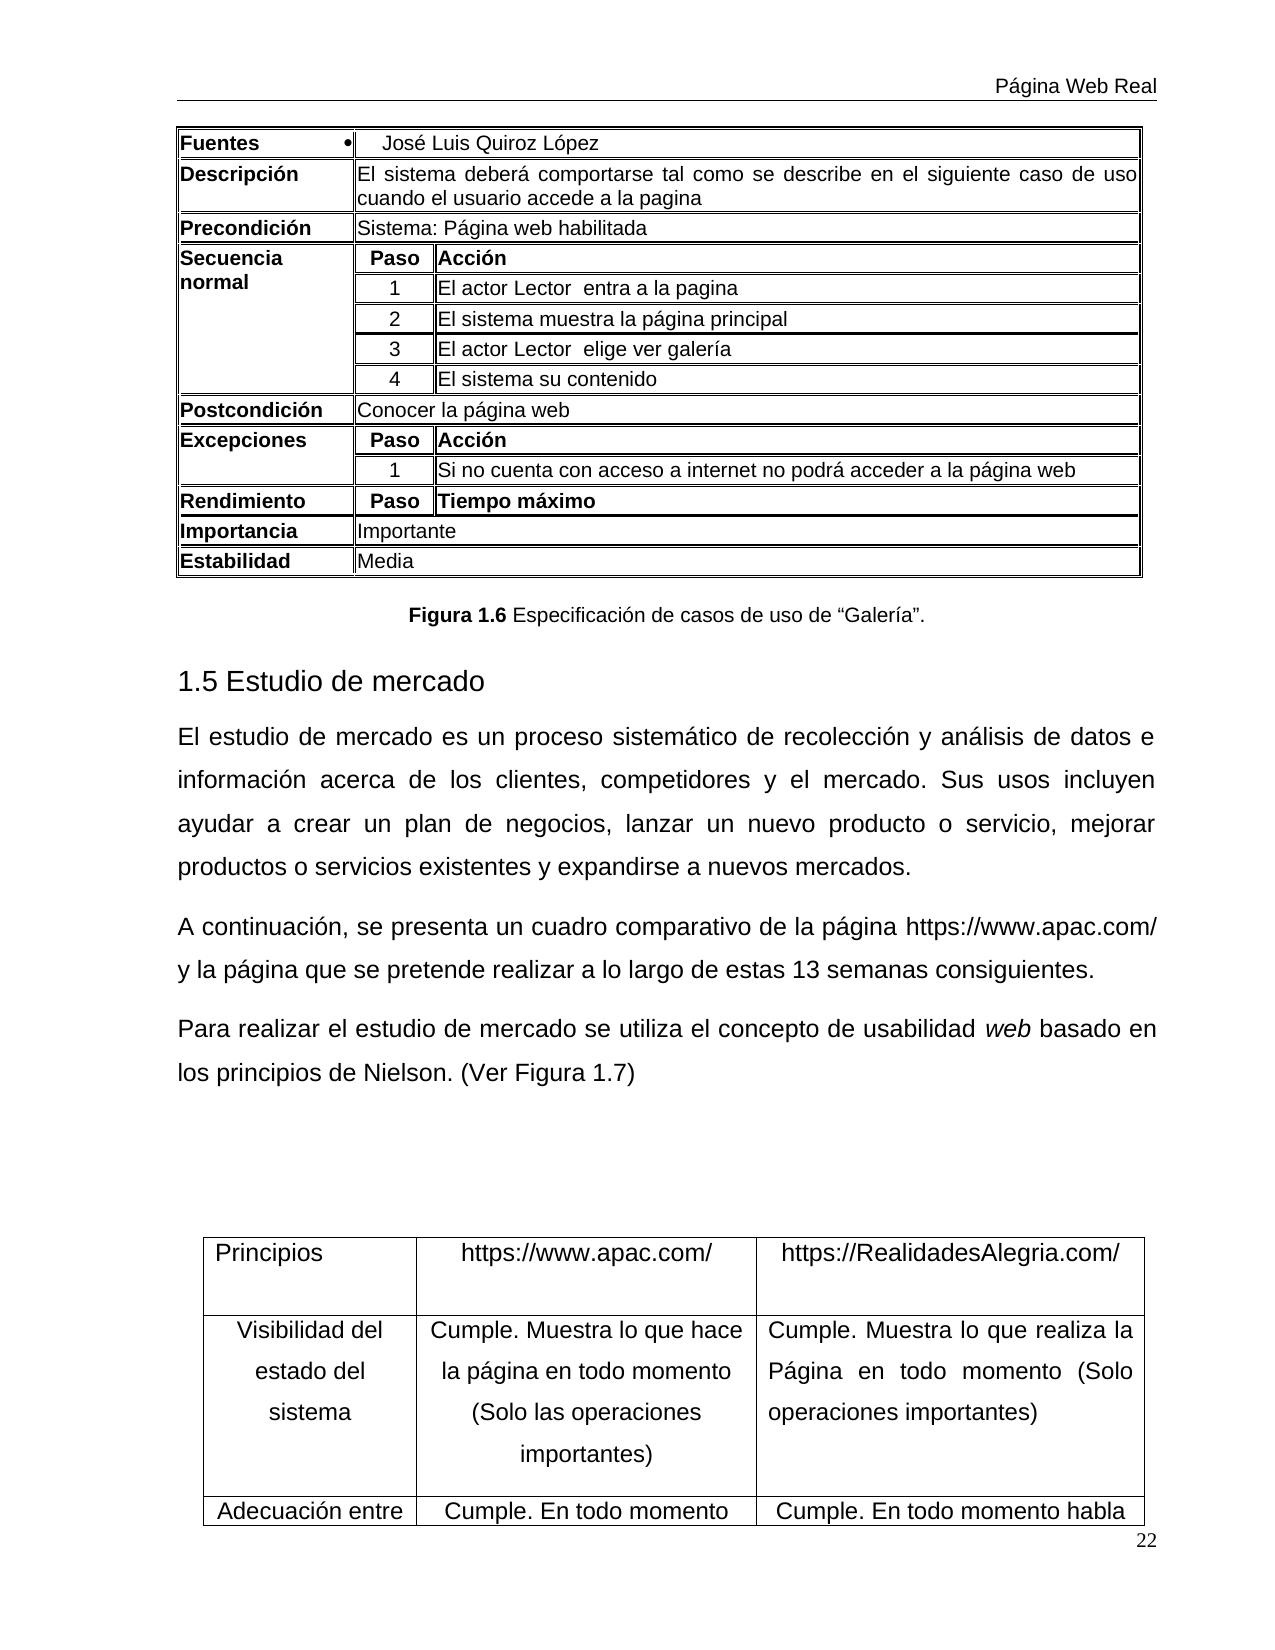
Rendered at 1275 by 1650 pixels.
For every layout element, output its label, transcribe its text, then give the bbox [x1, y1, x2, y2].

table_cell Estabilidad [179, 544, 354, 574]
table_cell El sistema muestra la página principal [435, 302, 1141, 332]
table_cell Media [355, 544, 1140, 574]
table_cell Precondición [177, 211, 354, 241]
table_header https://RealidadesAlegria.com/ [757, 1238, 1144, 1314]
table_cell El actor Lector elige ver galería [437, 332, 1139, 362]
table_cell Paso [356, 245, 433, 271]
table_cell Visibilidad del estado del sistema [204, 1316, 416, 1496]
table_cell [204, 1497, 416, 1524]
table_cell José Luis Quiroz López [355, 130, 1139, 157]
text Para realizar el estudio de mercado se utiliza el concepto de usabilidad web basado en los principios de Nielson. (Ver Figura 1.7) [177, 1014, 1157, 1086]
table_cell Importante [356, 514, 1139, 544]
text El estudio de mercado es un proceso sistemático de recolección y análisis de datos e información acerca de los clientes, competidores y el mercado. Sus usos incluyen ayudar a crear un plan de negocios, lanzar un nuevo producto o servicio, mejorar productos o servicios existentes y expandirse a nuevos mercados. [177, 722, 1157, 880]
table_cell 4 [356, 366, 433, 393]
text Figura 1.6 Especificación de casos de uso de “Galería”. [177, 603, 1157, 627]
text A continuación, se presenta un cuadro comparativo de la página https://www.apac.com/ y la página que se pretende realizar a lo largo de estas 13 semanas consiguientes. [177, 911, 1157, 983]
table_cell Secuencia normal [179, 241, 353, 393]
table_cell El sistema su contenido [437, 363, 1140, 393]
table_cell Fuentes [179, 130, 354, 157]
table_cell Cumple. Muestra lo que hace la página en todo momento (Solo las operaciones importantes) [417, 1316, 756, 1496]
table_cell Importancia [179, 514, 353, 544]
table_cell 3 [356, 335, 433, 362]
table_cell Si no cuenta con acceso a internet no podrá acceder a la página web [437, 453, 1140, 484]
table_cell Paso [356, 427, 433, 453]
table_cell Rendimiento [177, 484, 354, 514]
table_cell Descripción [177, 157, 354, 211]
table_cell Acción [437, 241, 1140, 271]
table_cell El sistema deberá comportarse tal como se describe en el siguiente caso de uso cuando el usuario accede a la pagina [355, 157, 1141, 211]
table_cell Postcondición [177, 393, 354, 423]
table_cell 2 [356, 305, 433, 332]
table_cell Excepciones [179, 423, 353, 484]
table_header https://www.apac.com/ [417, 1238, 756, 1314]
table_cell El actor Lector entra a la pagina [437, 271, 1140, 302]
table_cell 1 [356, 457, 433, 484]
table_cell Sistema: Página web habilitada [355, 211, 1141, 241]
table_cell Cumple. Muestra lo que realiza la Página en todo momento (Solo operaciones importantes) [757, 1316, 1144, 1496]
subtitle 1.5 Estudio de mercado [177, 664, 1157, 697]
table_header Principios [204, 1238, 416, 1314]
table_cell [757, 1497, 1144, 1524]
table_cell Paso [356, 487, 433, 514]
table_cell Conocer la página web [355, 393, 1141, 423]
table_cell Acción [437, 423, 1140, 453]
table_cell Tiempo máximo [435, 484, 1141, 514]
table_cell 1 [356, 275, 433, 302]
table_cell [417, 1497, 756, 1524]
